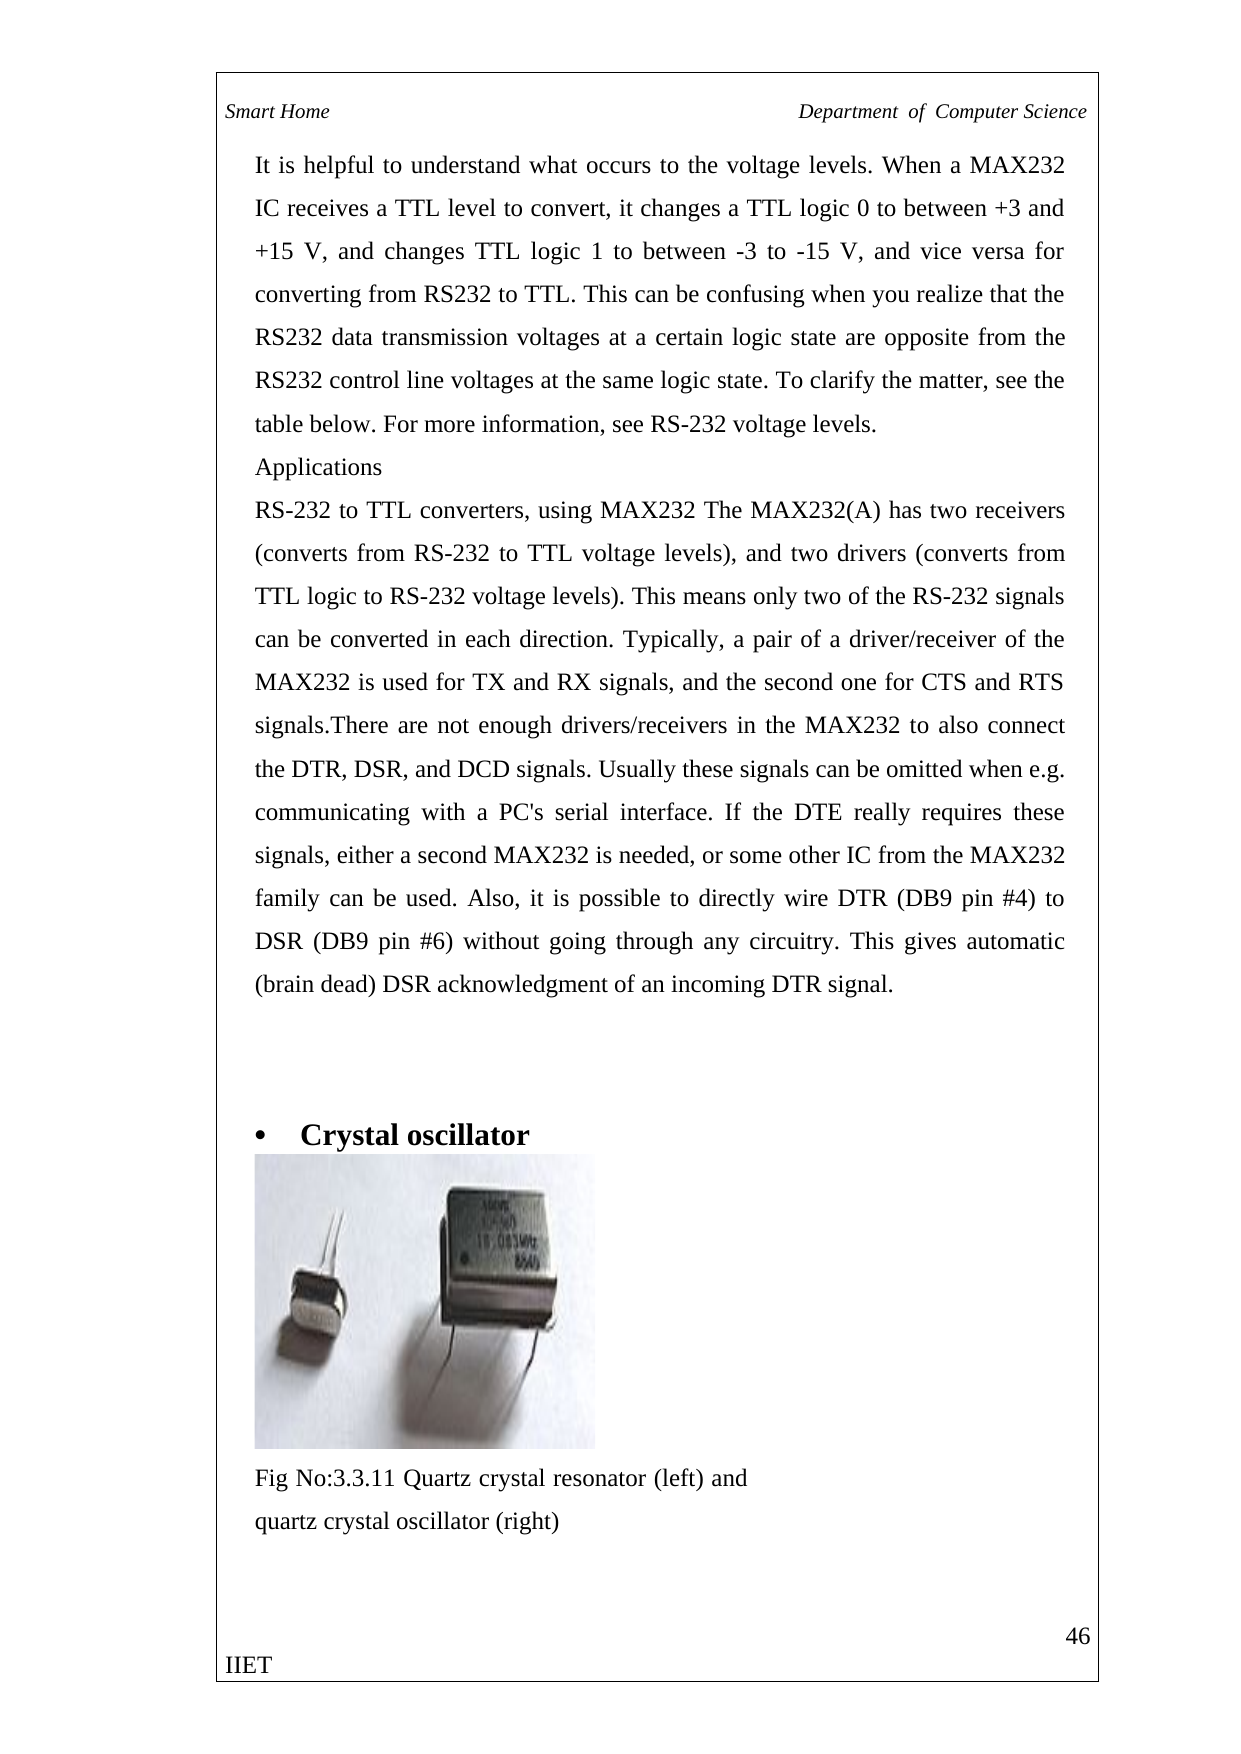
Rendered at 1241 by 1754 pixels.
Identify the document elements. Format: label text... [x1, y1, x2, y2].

text RS-232 to TTL converters, using MAX232 The MAX232(A) has two receivers (converts from RS-232 to TTL voltage levels), and two drivers (converts from TTL logic to RS-232 voltage levels). This means only two of the RS-232 signals can be converted in each direction. Typically, a pair of a driver/receiver of the MAX232 is used for TX and RX signals, and the second one for CTS and RTS signals.There are not enough drivers/receivers in the MAX232 to also connect the DTR, DSR, and DCD signals. Usually these signals can be omitted when e.g. communicating with a PC's serial interface. If the DTE really requires these signals, either a second MAX232 is needed, or some other IC from the MAX232 family can be used. Also, it is possible to directly wire DTR (DB9 pin #4) to DSR (DB9 pin #6) without going through any circuitry. This gives automatic (brain dead) DSR acknowledgment of an incoming DTR signal. [254, 495, 1066, 998]
table_header Crystal oscillator [224, 1114, 773, 1153]
table_cell Fig No:3.3.11 Quartz crystal resonator (left) and quartz crystal oscillator (right) [224, 1153, 773, 1551]
text It is helpful to understand what occurs to the voltage levels. When a MAX232 IC receives a TTL level to convert, it changes a TTL logic 0 to between +3 and +15 V, and changes TTL logic 1 to between -3 to -15 V, and vice versa for converting from RS232 to TTL. This can be confusing when you realize that the RS232 data transmission voltages at a certain logic state are opposite from the RS232 control line voltages at the same logic state. To clarify the matter, see the table below. For more information, see RS-232 voltage levels. [254, 150, 1066, 437]
picture [254, 1154, 596, 1449]
text Applications [254, 452, 1066, 481]
